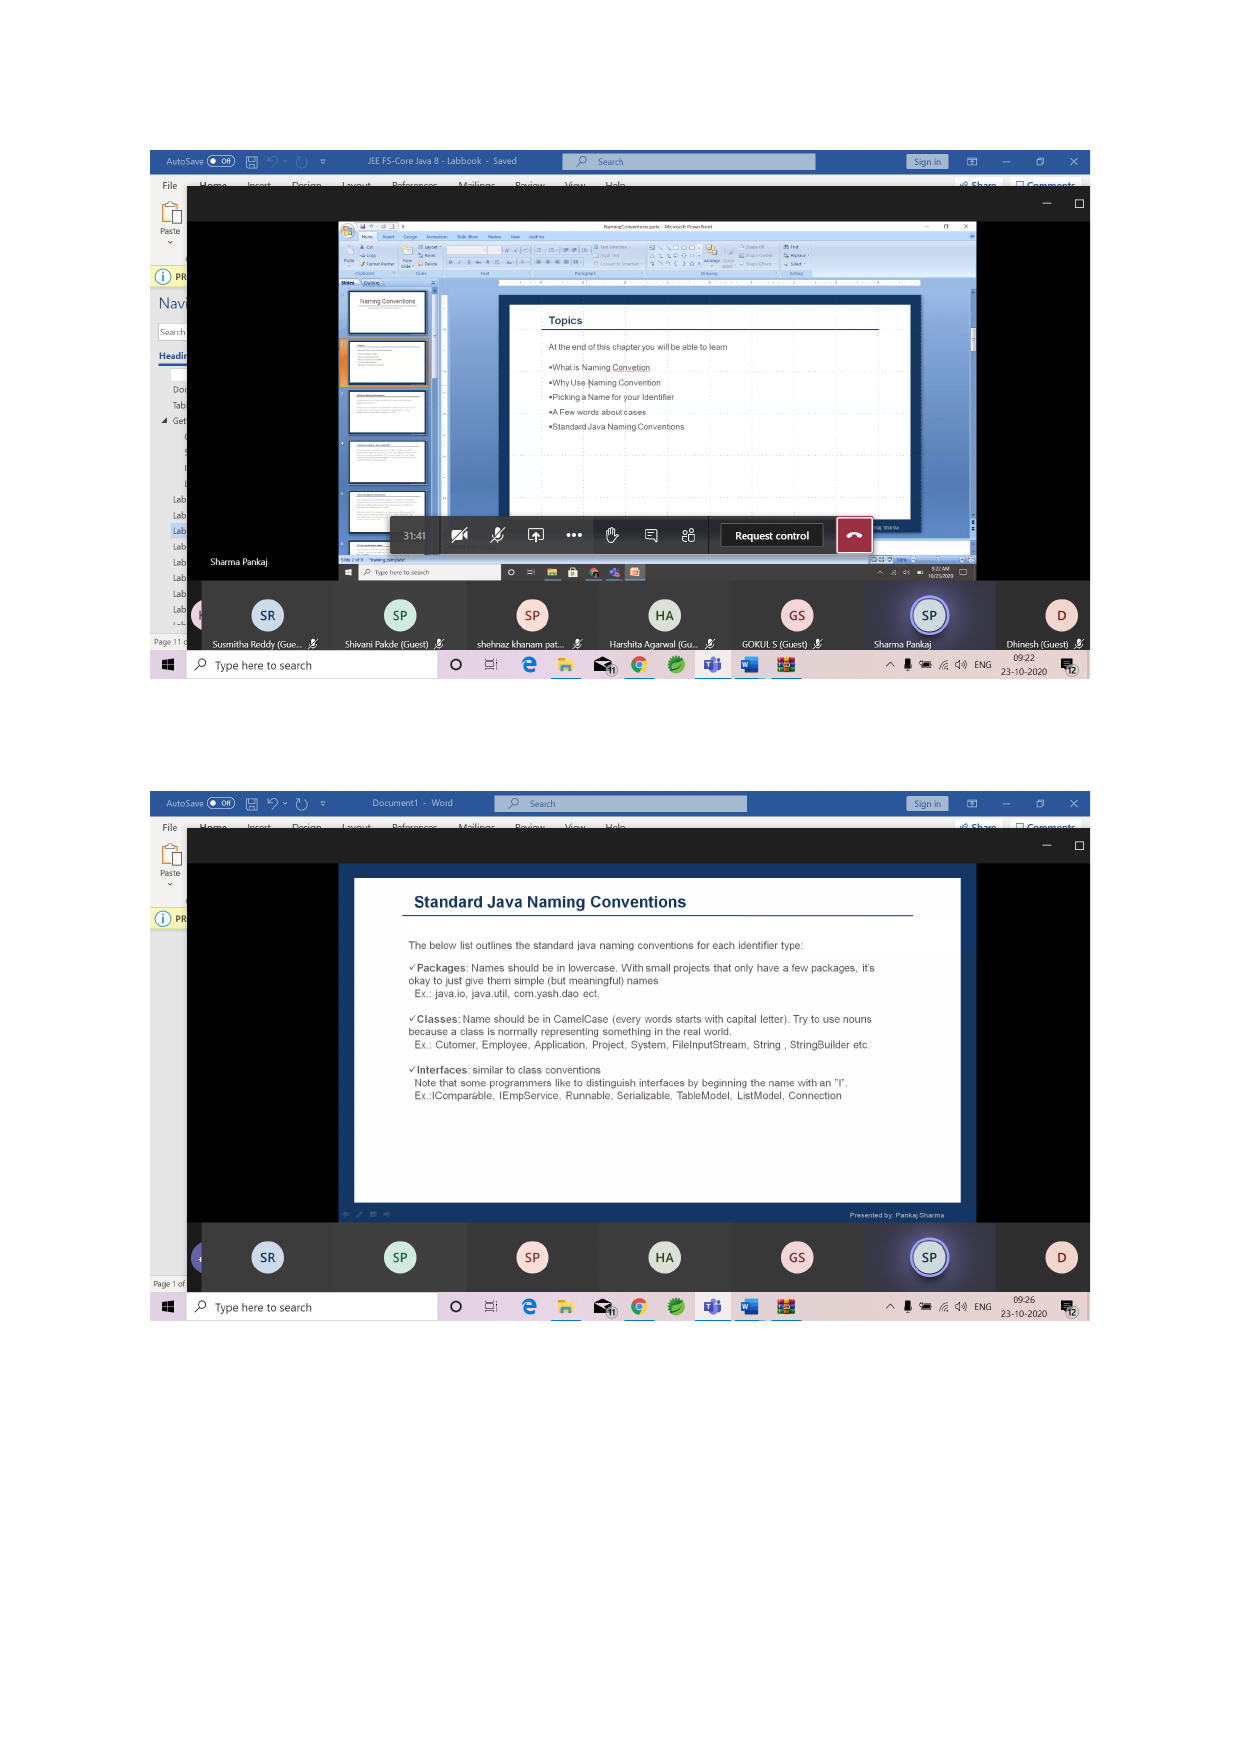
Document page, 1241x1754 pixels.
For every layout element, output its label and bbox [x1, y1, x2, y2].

picture [150, 150, 1091, 679]
picture [150, 791, 1091, 1321]
